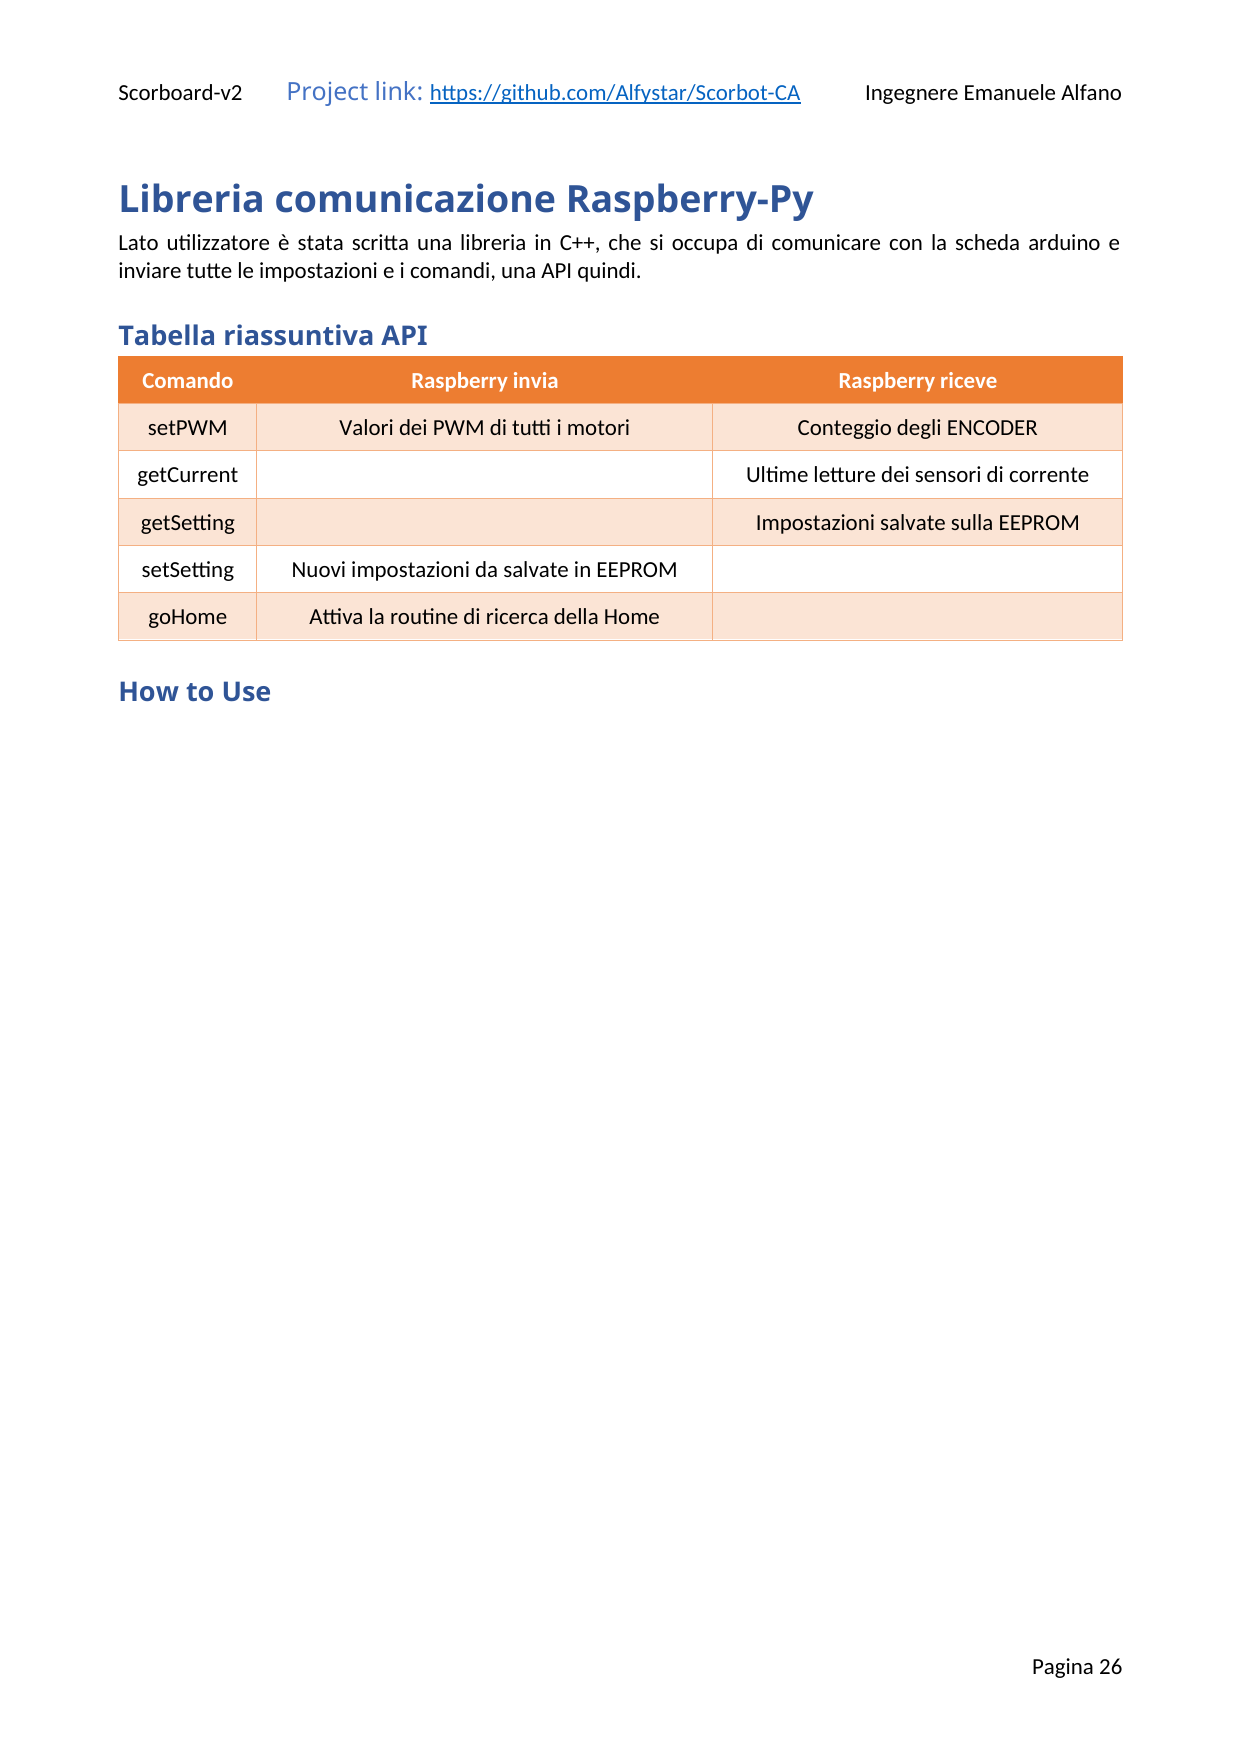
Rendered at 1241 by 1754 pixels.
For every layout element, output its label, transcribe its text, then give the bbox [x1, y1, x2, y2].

table_cell getSetting [119, 499, 256, 545]
subtitle Libreria comunicazione Raspberry-Py [118, 173, 1122, 224]
subtitle How to Use [118, 673, 1122, 709]
table_header Raspberry riceve [713, 357, 1122, 403]
table_cell Impostazioni salvate sulla EEPROM [713, 499, 1122, 545]
table_cell [713, 593, 1122, 639]
table_cell setPWM [119, 404, 256, 450]
table_cell Valori dei PWM di tutti i motori [257, 404, 712, 450]
table_cell [713, 546, 1122, 592]
table_cell [257, 499, 712, 545]
table_cell setSetting [119, 546, 256, 592]
table_header Comando [119, 357, 256, 403]
table_cell Ultime letture dei sensori di corrente [713, 451, 1122, 498]
table_cell goHome [119, 593, 256, 639]
table_cell Attiva la routine di ricerca della Home [257, 593, 712, 639]
subtitle Tabella riassuntiva API [118, 316, 1122, 353]
table_cell Conteggio degli ENCODER [713, 404, 1122, 450]
table_cell [257, 451, 712, 498]
table_cell Nuovi impostazioni da salvate in EEPROM [257, 546, 712, 592]
text Lato utilizzatore è stata scritta una libreria in C++, che si occupa di comunicare con la scheda arduino e inviare tutte le impostazioni e i comandi, una API quindi. [118, 228, 1122, 284]
table_cell getCurrent [119, 451, 256, 498]
table_header Raspberry invia [257, 357, 712, 403]
